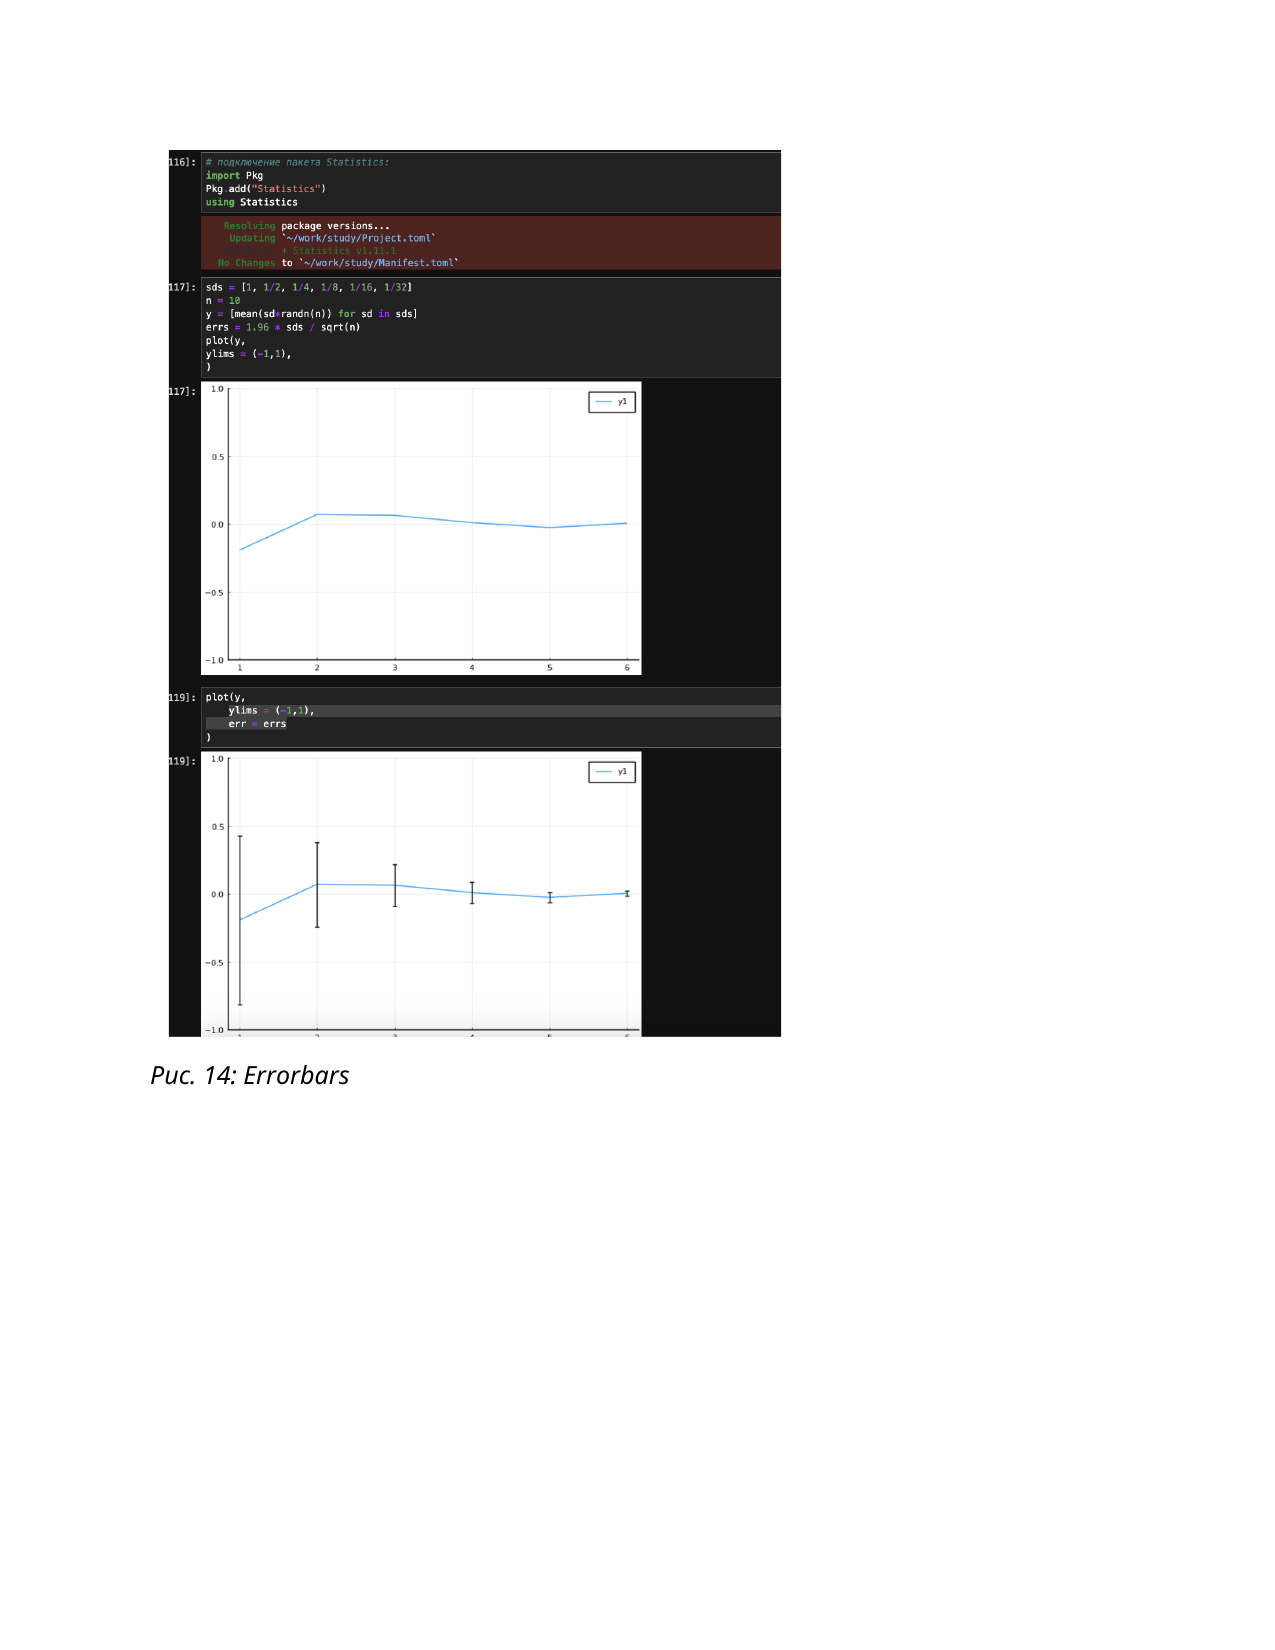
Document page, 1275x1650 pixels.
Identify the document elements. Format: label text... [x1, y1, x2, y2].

picture [168, 150, 782, 1037]
text Рис. 14: Errorbars [150, 1057, 1125, 1091]
